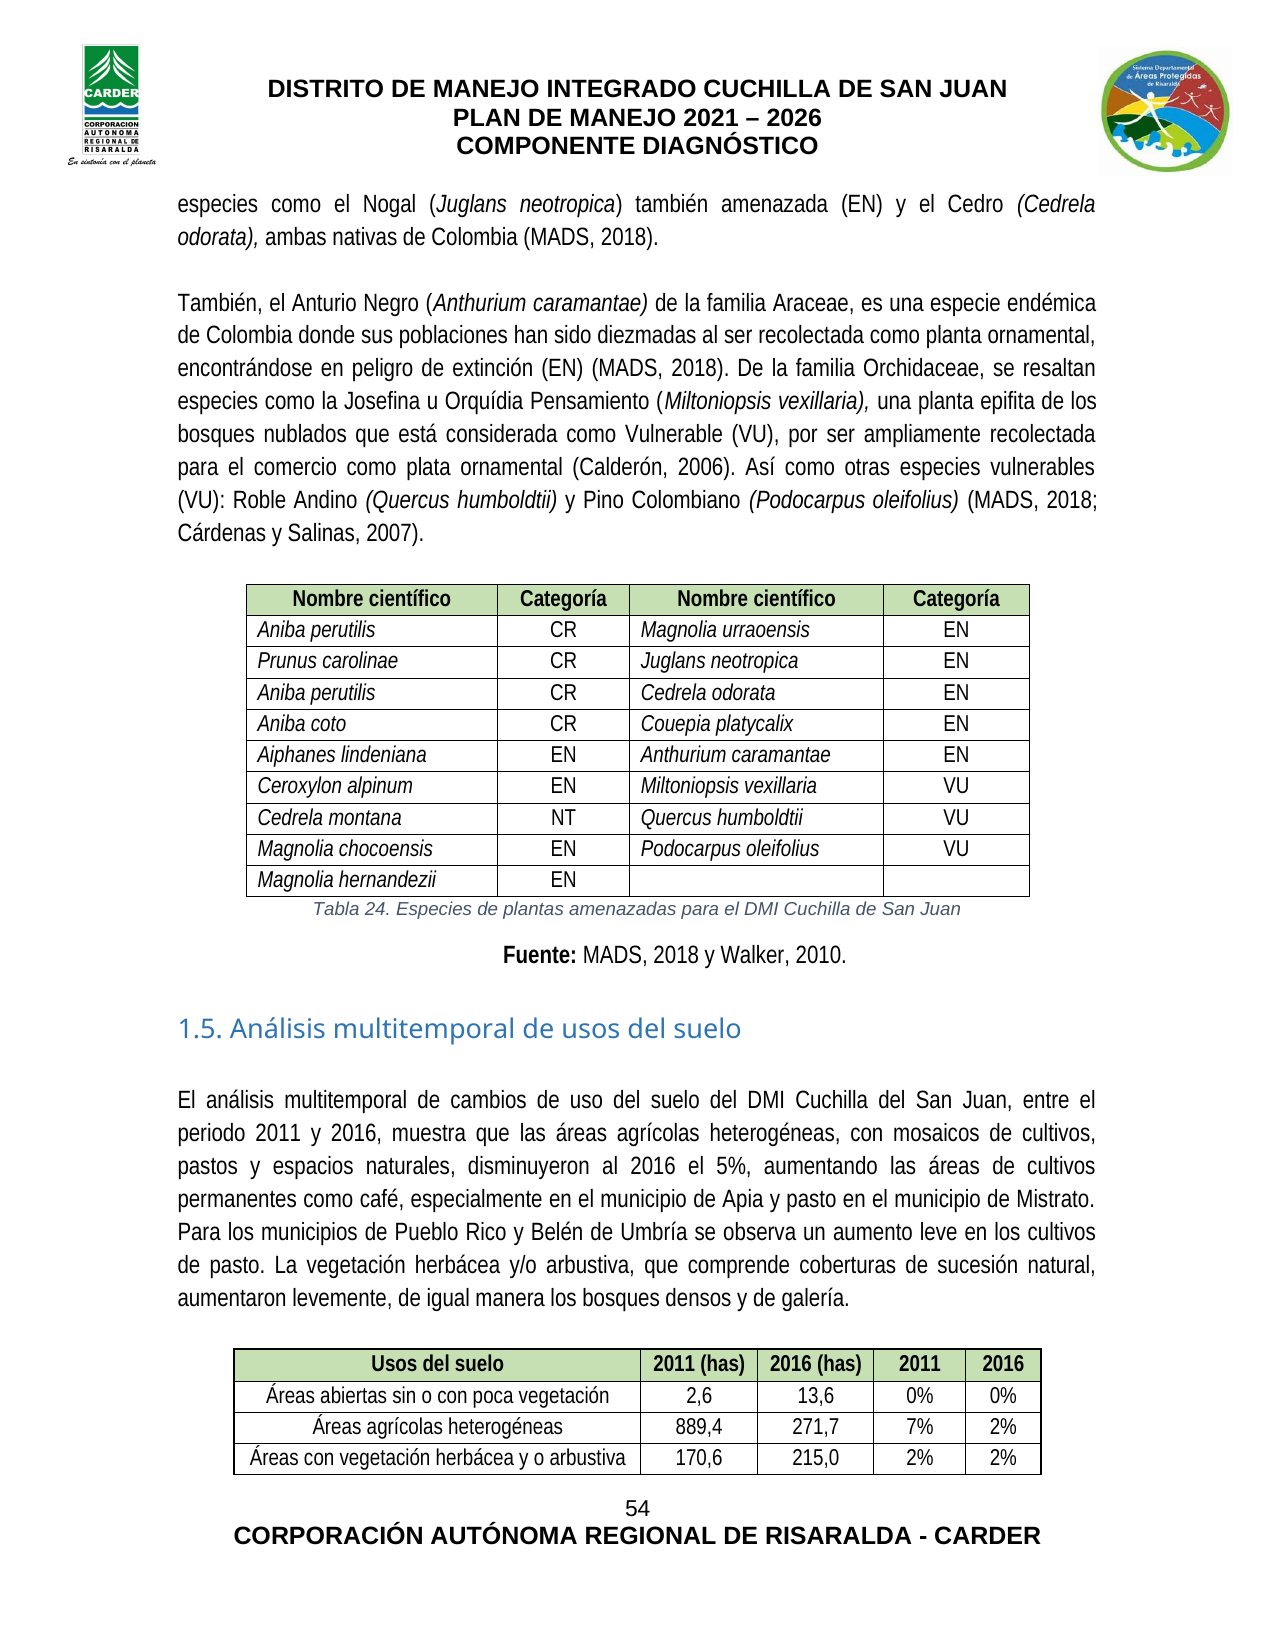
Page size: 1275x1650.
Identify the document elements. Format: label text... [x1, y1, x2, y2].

table_cell EN [884, 710, 1029, 740]
table_header Nombre científico [247, 585, 497, 615]
table_cell Aniba coto [247, 710, 497, 740]
text El análisis multitemporal de cambios de uso del suelo del DMI Cuchilla del San Juan, entre el periodo 2011 y 2016, muestra que las áreas agrícolas heterogéneas, con mosaicos de cultivos, pastos y espacios naturales, disminuyeron al 2016 el 5%, aumentando las áreas de cultivos permanentes como café, especialmente en el municipio de Apia y pasto en el municipio de Mistrato. Para los municipios de Pueblo Rico y Belén de Umbría se observa un aumento leve en los cultivos de pasto. La vegetación herbácea y/o arbustiva, que comprende coberturas de sucesión natural, aumentaron levemente, de igual manera los bosques densos y de galería. [177, 1085, 1098, 1311]
table_header Nombre científico [630, 585, 883, 615]
picture [62, 37, 162, 176]
table_cell VU [884, 835, 1029, 865]
table_cell Cedrela odorata [630, 679, 883, 709]
table_cell 2,6 [641, 1382, 757, 1412]
table_cell Cedrela montana [247, 804, 497, 834]
table_header Categoría [884, 585, 1029, 615]
table_cell Couepia platycalix [630, 710, 883, 740]
table_cell Podocarpus oleifolius [630, 835, 883, 865]
table_cell 0% [966, 1382, 1040, 1412]
table_cell EN [498, 741, 629, 771]
table_header 2016 [966, 1350, 1040, 1381]
table_cell EN [498, 866, 629, 896]
table_cell 2% [874, 1444, 965, 1474]
table_header 2016 (has) [758, 1350, 873, 1381]
table_cell Magnolia hernandezii [247, 866, 497, 896]
table_cell CR [498, 710, 629, 740]
table_header 2011 [874, 1350, 965, 1381]
table_cell VU [884, 804, 1029, 834]
table_cell 889,4 [641, 1413, 757, 1443]
table_cell Magnolia chocoensis [247, 835, 497, 865]
table_header Categoría [498, 585, 629, 615]
text También, el Anturio Negro (Anthurium caramantae) de la familia Araceae, es una especie endémica de Colombia donde sus poblaciones han sido diezmadas al ser recolectada como planta ornamental, encontrándose en peligro de extinción (EN) (MADS, 2018). De la familia Orchidaceae, se resaltan especies como la Josefina u Orquídia Pensamiento (Miltoniopsis vexillaria), una planta epifita de los bosques nublados que está considerada como Vulnerable (VU), por ser ampliamente recolectada para el comercio como plata ornamental (Calderón, 2006). Así como otras especies vulnerables (VU): Roble Andino (Quercus humboldtii) y Pino Colombiano (Podocarpus oleifolius) (MADS, 2018; Cárdenas y Salinas, 2007). [177, 287, 1098, 547]
subtitle 1.5. Análisis multitemporal de usos del suelo [177, 1010, 1098, 1047]
table_cell 13,6 [758, 1382, 873, 1412]
table_cell Miltoniopsis vexillaria [630, 772, 883, 802]
table_cell CR [498, 679, 629, 709]
table_cell 2% [966, 1413, 1040, 1443]
picture [1097, 47, 1234, 177]
table_cell 271,7 [758, 1413, 873, 1443]
table_cell Áreas con vegetación herbácea y o arbustiva [235, 1444, 640, 1474]
table_cell EN [498, 772, 629, 802]
table_header 2011 (has) [641, 1350, 757, 1381]
table_cell CR [498, 616, 629, 646]
table_cell Quercus humboldtii [630, 804, 883, 834]
table_cell Prunus carolinae [247, 647, 497, 677]
table_cell EN [884, 679, 1029, 709]
table_cell 0% [874, 1382, 965, 1412]
table_cell Aniba perutilis [247, 679, 497, 709]
table_cell 2% [966, 1444, 1040, 1474]
table_cell NT [498, 804, 629, 834]
table_cell CR [498, 647, 629, 677]
table_cell VU [884, 772, 1029, 802]
table_cell EN [498, 835, 629, 865]
table_cell Magnolia urraoensis [630, 616, 883, 646]
table_cell Anthurium caramantae [630, 741, 883, 771]
table_cell EN [884, 741, 1029, 771]
table_cell Juglans neotropica [630, 647, 883, 677]
table_cell 215,0 [758, 1444, 873, 1474]
table_cell EN [884, 616, 1029, 646]
table_header Usos del suelo [235, 1350, 640, 1381]
table_cell EN [884, 647, 1029, 677]
table_cell Ceroxylon alpinum [247, 772, 497, 802]
table_cell 170,6 [641, 1444, 757, 1474]
table_cell Aniba perutilis [247, 616, 497, 646]
text Fuente: MADS, 2018 y Walker, 2010. [252, 940, 1098, 968]
table_cell Áreas agrícolas heterogéneas [235, 1413, 640, 1443]
text Tabla 24. Especies de plantas amenazadas para el DMI Cuchilla de San Juan [177, 897, 1098, 919]
table_cell [630, 866, 883, 896]
table_cell Aiphanes lindeniana [247, 741, 497, 771]
table_cell 7% [874, 1413, 965, 1443]
table_cell [884, 866, 1029, 896]
table_cell Áreas abiertas sin o con poca vegetación [235, 1382, 640, 1412]
